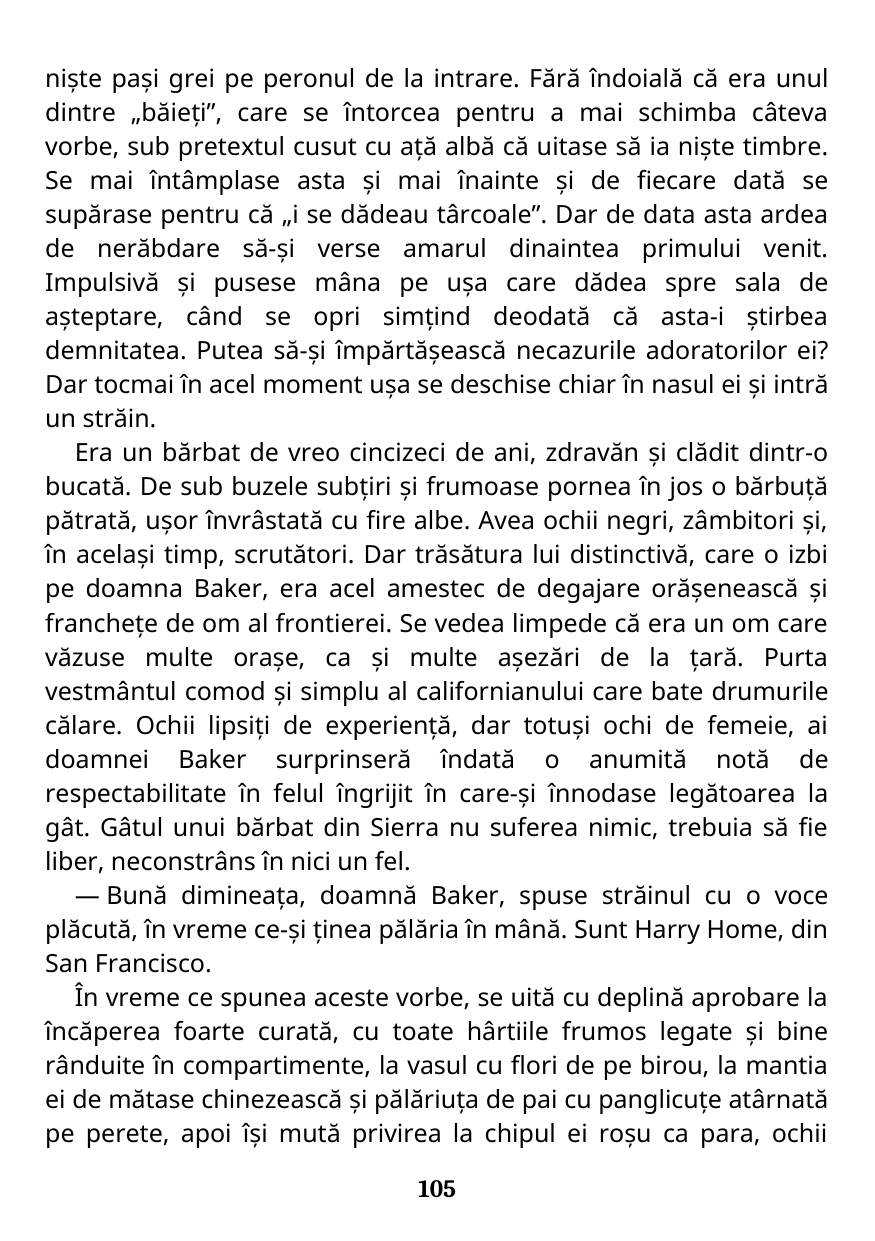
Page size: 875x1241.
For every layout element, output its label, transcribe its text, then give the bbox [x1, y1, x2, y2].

text Era un bărbat de vreo cincizeci de ani, zdravăn şi clădit dintr-o bucată. De sub buzele subţiri şi frumoase pornea în jos o bărbuţă pătrată, uşor învrâstată cu fire albe. Avea ochii negri, zâmbitori şi, în acelaşi timp, scrutători. Dar trăsătura lui distinctivă, care o izbi pe doamna Baker, era acel amestec de degajare orăşenească şi francheţe de om al frontierei. Se vedea limpede că era un om care văzuse multe oraşe, ca şi multe aşezări de la ţară. Purta vestmântul comod şi simplu al californianului care bate drumurile călare. Ochii lipsiţi de experienţă, dar totuşi ochi de femeie, ai doamnei Baker surprinseră îndată o anumită notă de respectabilitate în felul îngrijit în care-şi înnodase legătoarea la gât. Gâtul unui bărbat din Sierra nu suferea nimic, trebuia să fie liber, neconstrâns în nici un fel. [45, 435, 829, 878]
text — Bună dimineaţa, doamnă Baker, spuse străinul cu o voce plăcută, în vreme ce-şi ţinea pălăria în mână. Sunt Harry Home, din San Francisco. [45, 878, 829, 980]
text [45, 980, 829, 1150]
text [45, 60, 829, 435]
